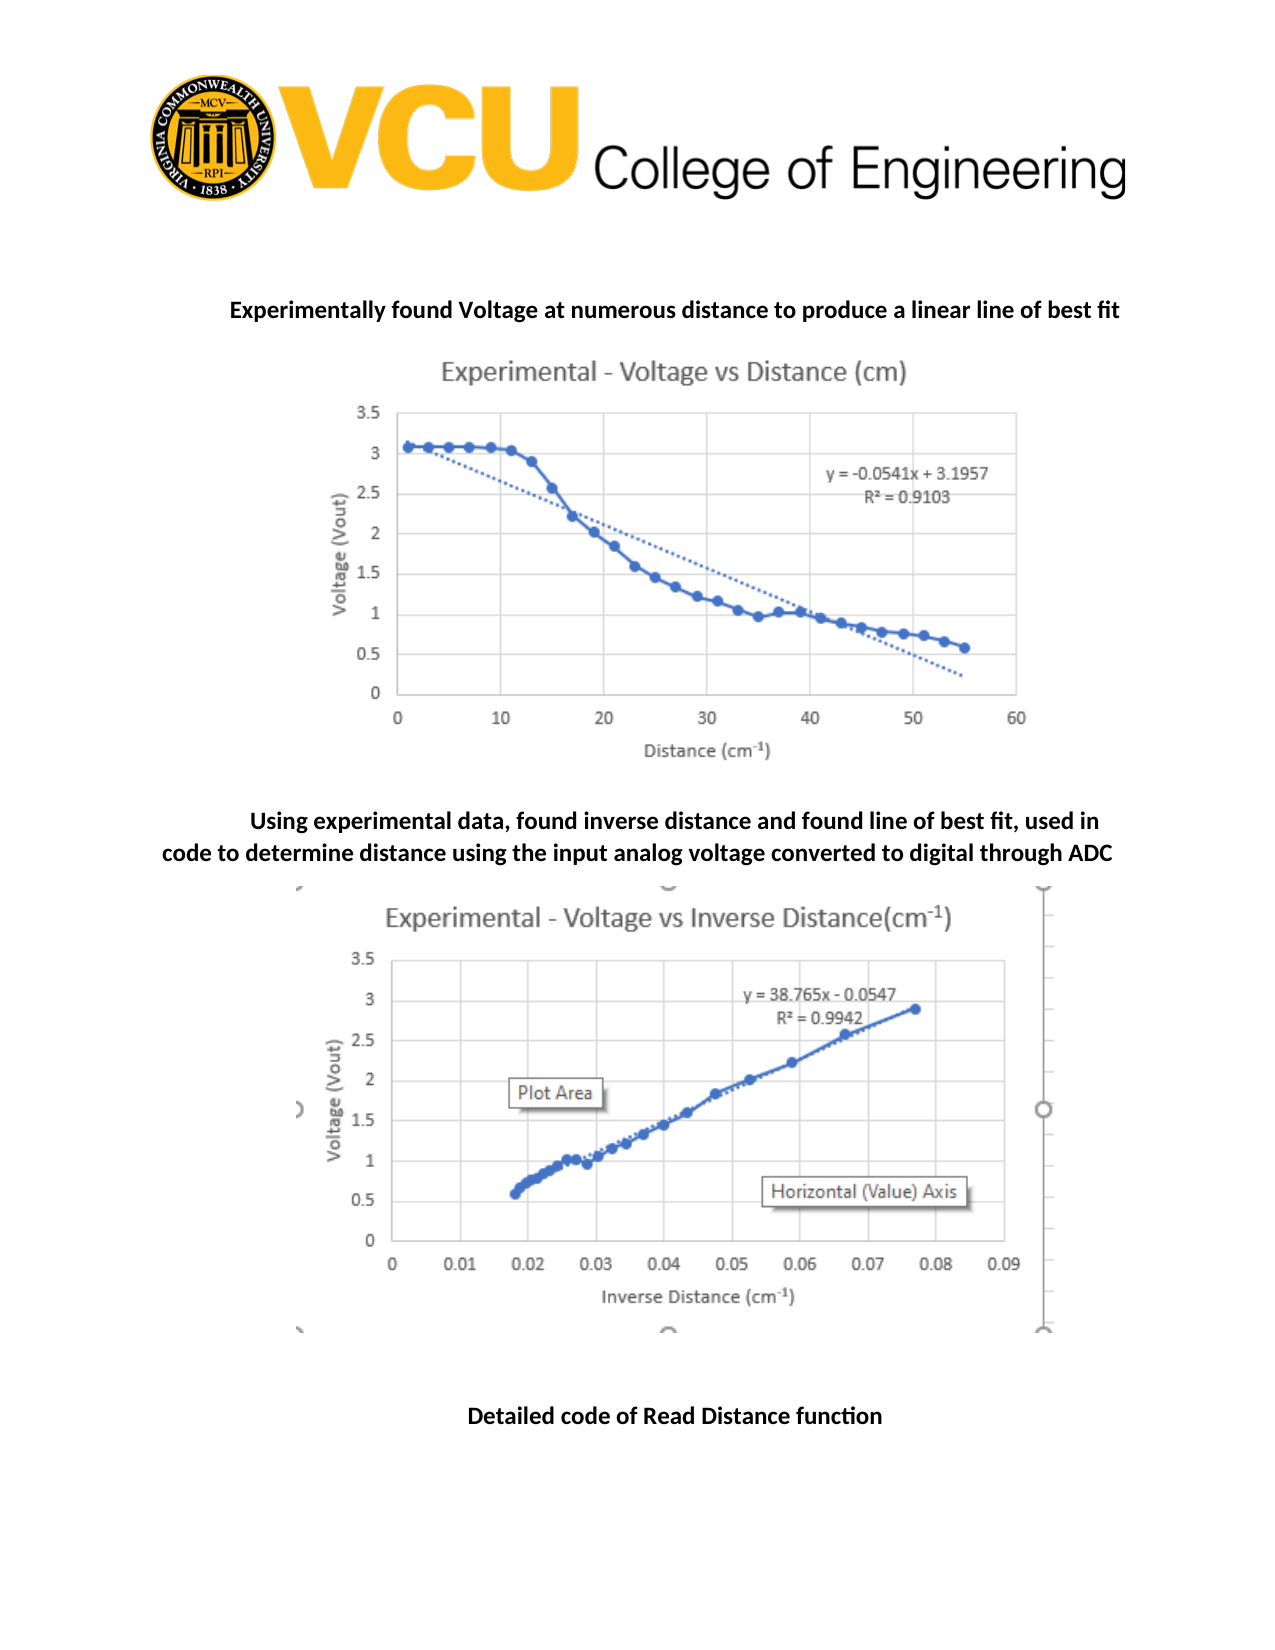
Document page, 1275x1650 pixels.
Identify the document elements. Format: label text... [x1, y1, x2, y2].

text Detailed code of Read Distance function [150, 1400, 1125, 1431]
picture [150, 75, 1125, 201]
text Experimentally found Voltage at numerous distance to produce a linear line of best fit [150, 294, 1125, 324]
text Using experimental data, found inverse distance and found line of best fit, used in code to determine distance using the input analog voltage converted to digital through ADC [150, 805, 1125, 868]
picture [303, 342, 1047, 787]
picture [296, 886, 1054, 1333]
